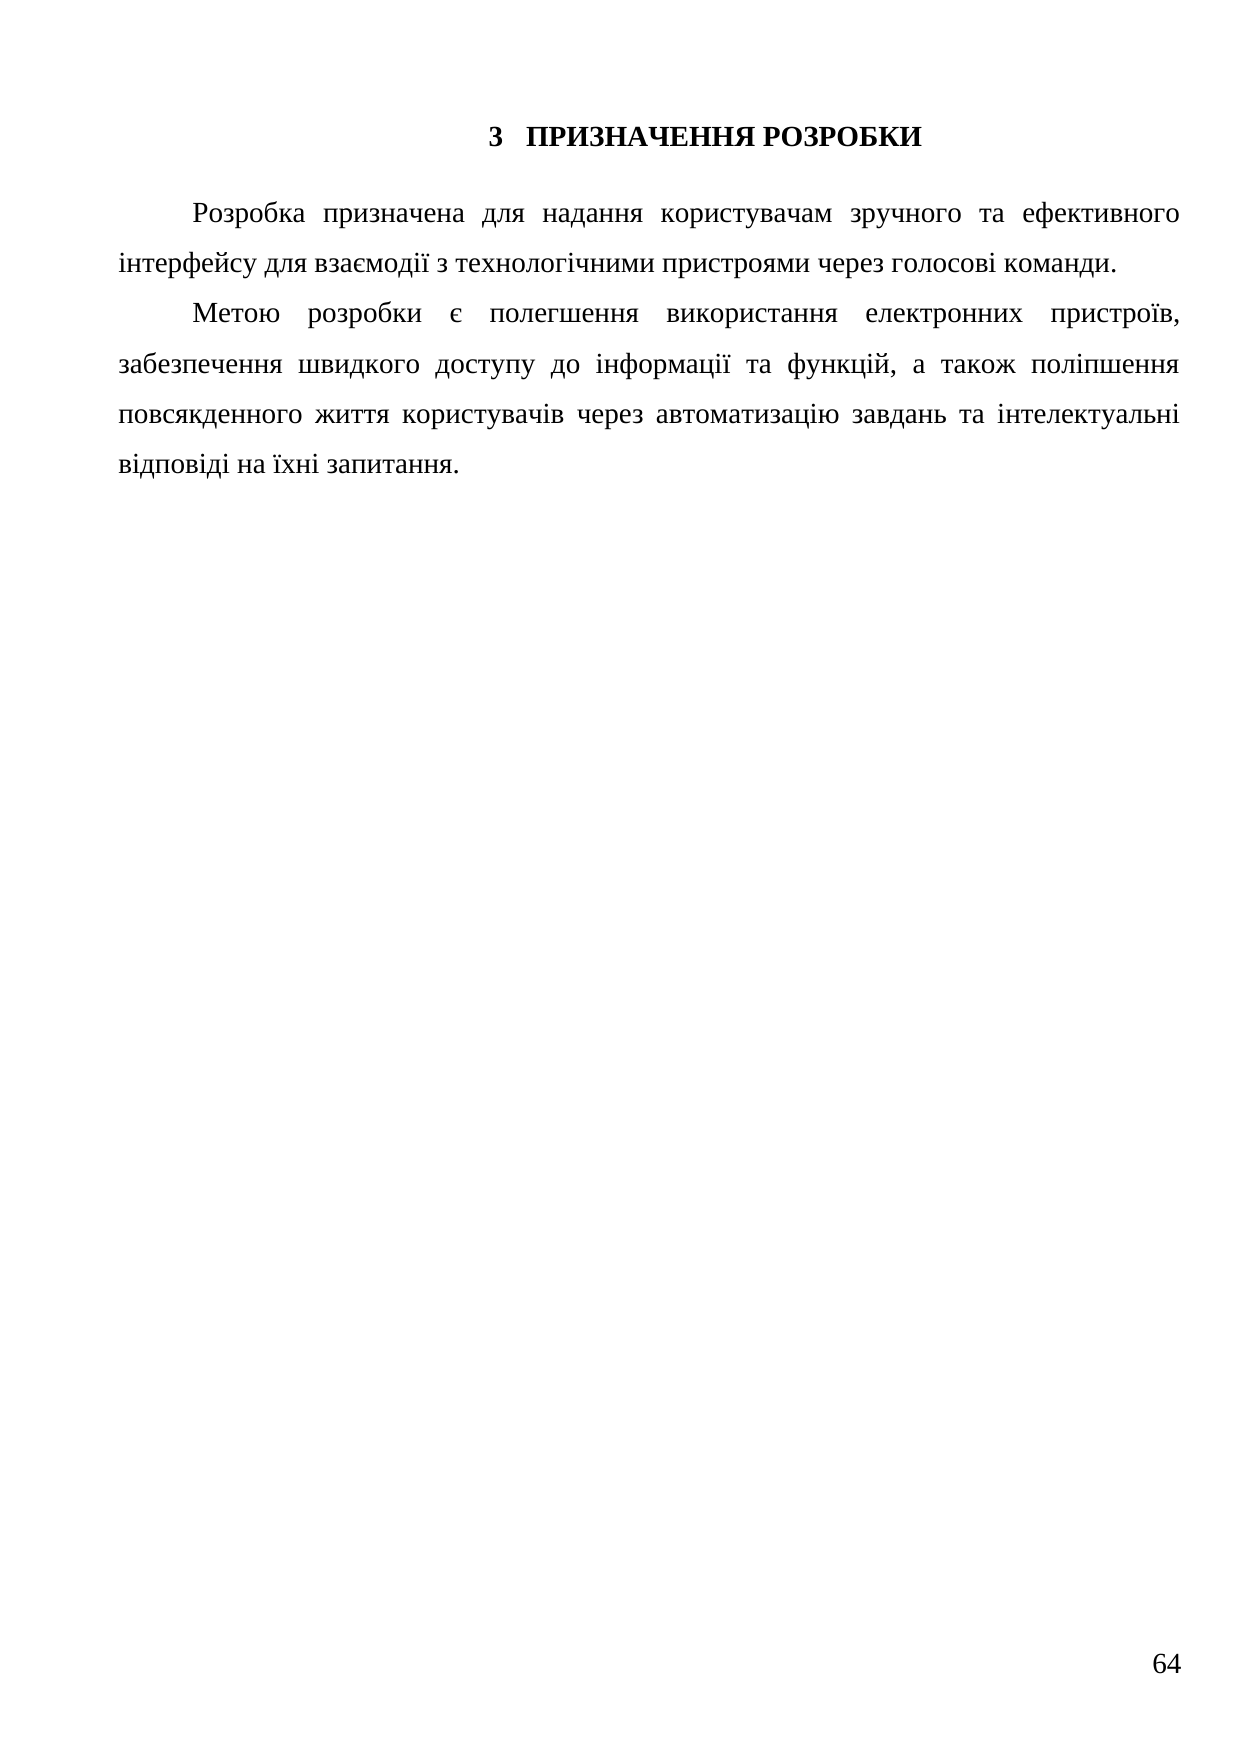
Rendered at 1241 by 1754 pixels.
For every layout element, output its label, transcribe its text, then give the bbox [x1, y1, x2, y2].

text Метою розробки є полегшення використання електронних пристроїв, забезпечення швидкого доступу до інформації та функцій, а також поліпшення повсякденного життя користувачів через автоматизацію завдань та інтелектуальні відповіді на їхні запитання. [118, 295, 1181, 480]
subtitle ПРИЗНАЧЕННЯ РОЗРОБКИ [229, 119, 1181, 153]
text Розробка призначена для надання користувачам зручного та ефективного інтерфейсу для взаємодії з технологічними пристроями через голосові команди. [118, 195, 1181, 279]
